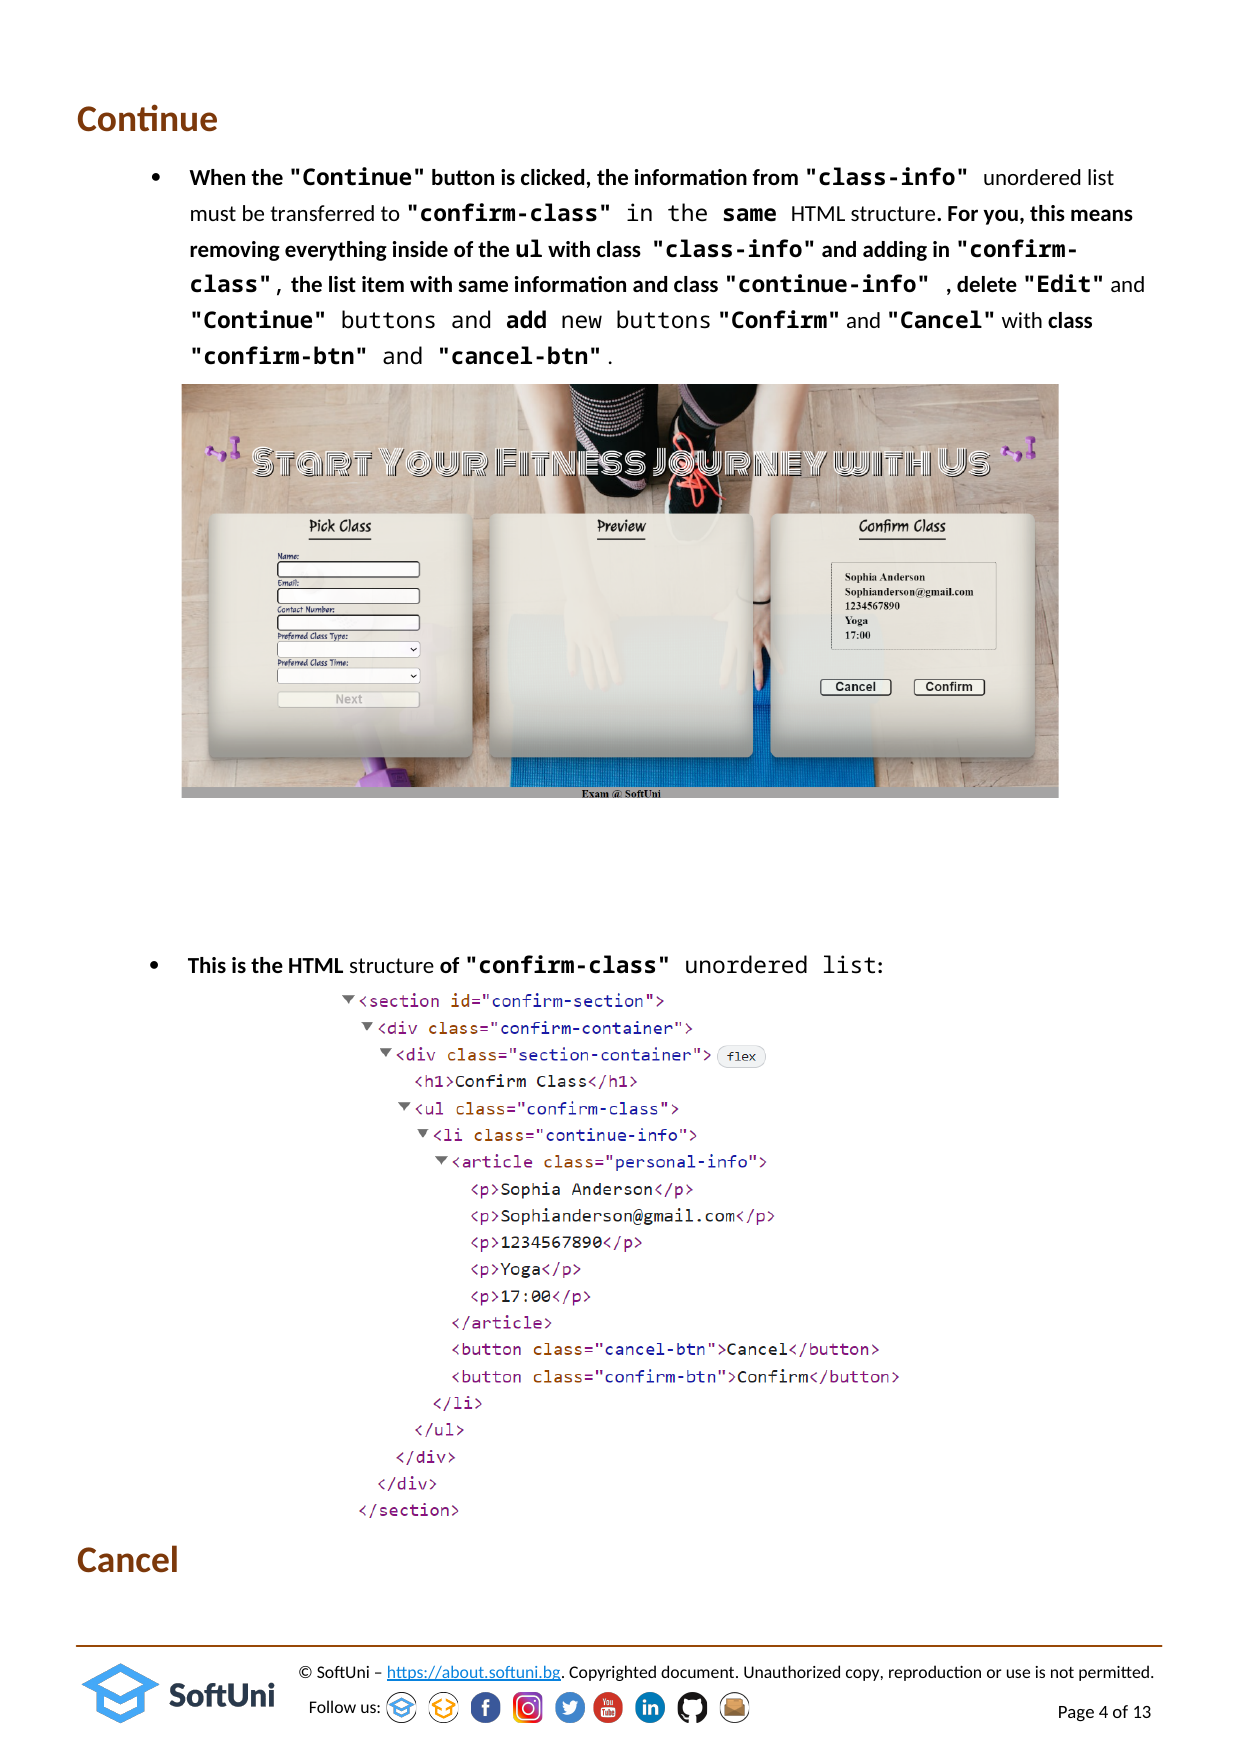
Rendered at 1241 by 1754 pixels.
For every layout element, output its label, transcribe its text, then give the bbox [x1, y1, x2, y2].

picture [656, 1692, 665, 1701]
picture [593, 1692, 623, 1723]
list When the "Continue" button is clicked, the information from "class-info" unordered list must be transferred to "confirm-class" in the same HTML structure. For you, this means removing everything inside of the ul with class "class-info" and adding in "confirm-class", the list item with same information and class "continue-info" , delete "Edit" and "Continue" buttons and add new buttons "Confirm" and "Cancel" with class "confirm-btn" and "cancel-btn" . [152, 161, 1163, 372]
picture [471, 1692, 501, 1723]
list This is the HTML structure of "confirm-class" unordered list: [150, 948, 1163, 980]
picture [635, 1714, 644, 1723]
picture [635, 1692, 644, 1701]
picture [656, 1714, 665, 1723]
picture [386, 1692, 417, 1723]
picture [428, 1692, 459, 1723]
picture [677, 1692, 708, 1723]
text Cancel [77, 1536, 1163, 1582]
picture [181, 384, 1059, 798]
picture [555, 1692, 585, 1723]
text Continue [77, 95, 1163, 141]
picture [649, 1705, 658, 1714]
picture [719, 1692, 750, 1723]
picture [334, 992, 980, 1520]
picture [513, 1692, 543, 1723]
picture [75, 1658, 281, 1729]
